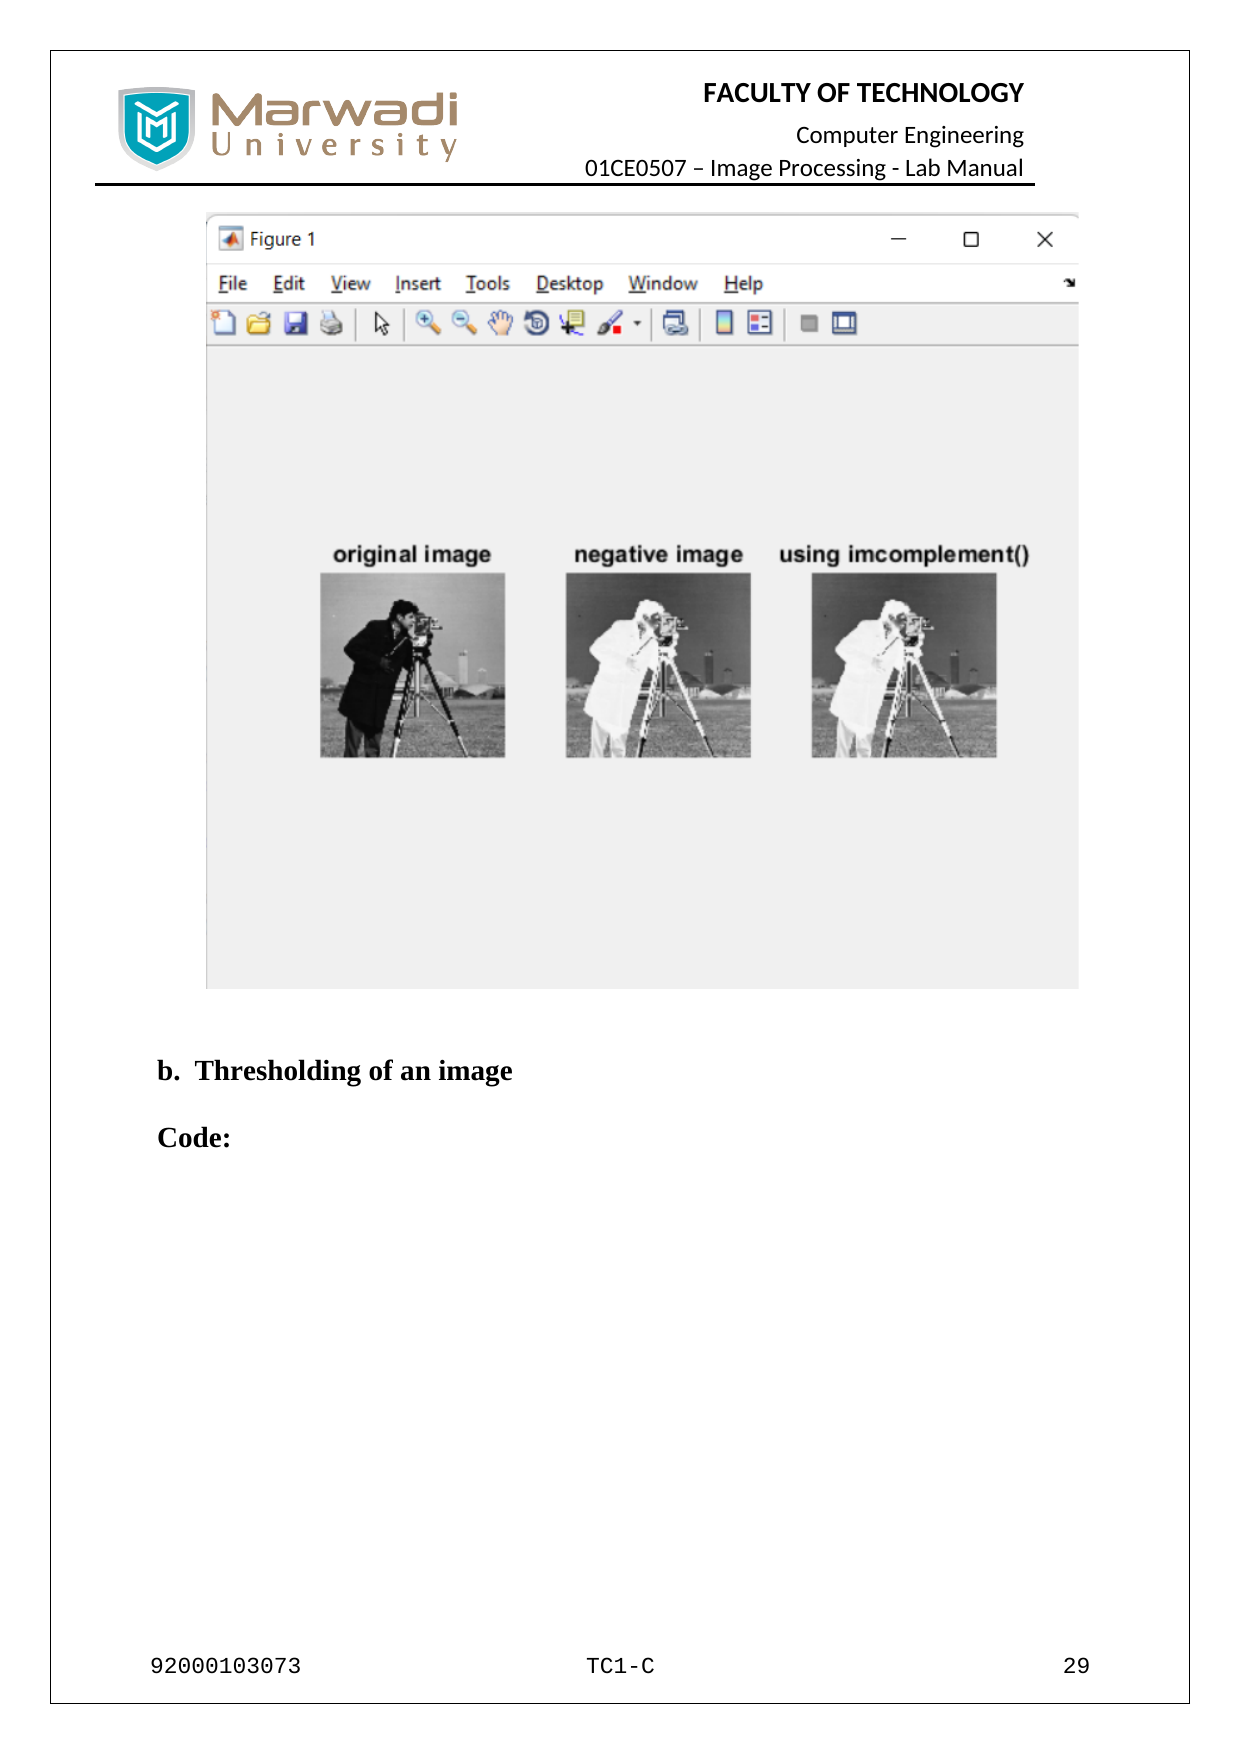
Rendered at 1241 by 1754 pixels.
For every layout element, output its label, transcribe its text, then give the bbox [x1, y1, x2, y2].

picture [106, 73, 469, 182]
picture [206, 212, 1079, 989]
text Code: [157, 1120, 1090, 1153]
list Thresholding of an image [157, 1053, 1090, 1086]
